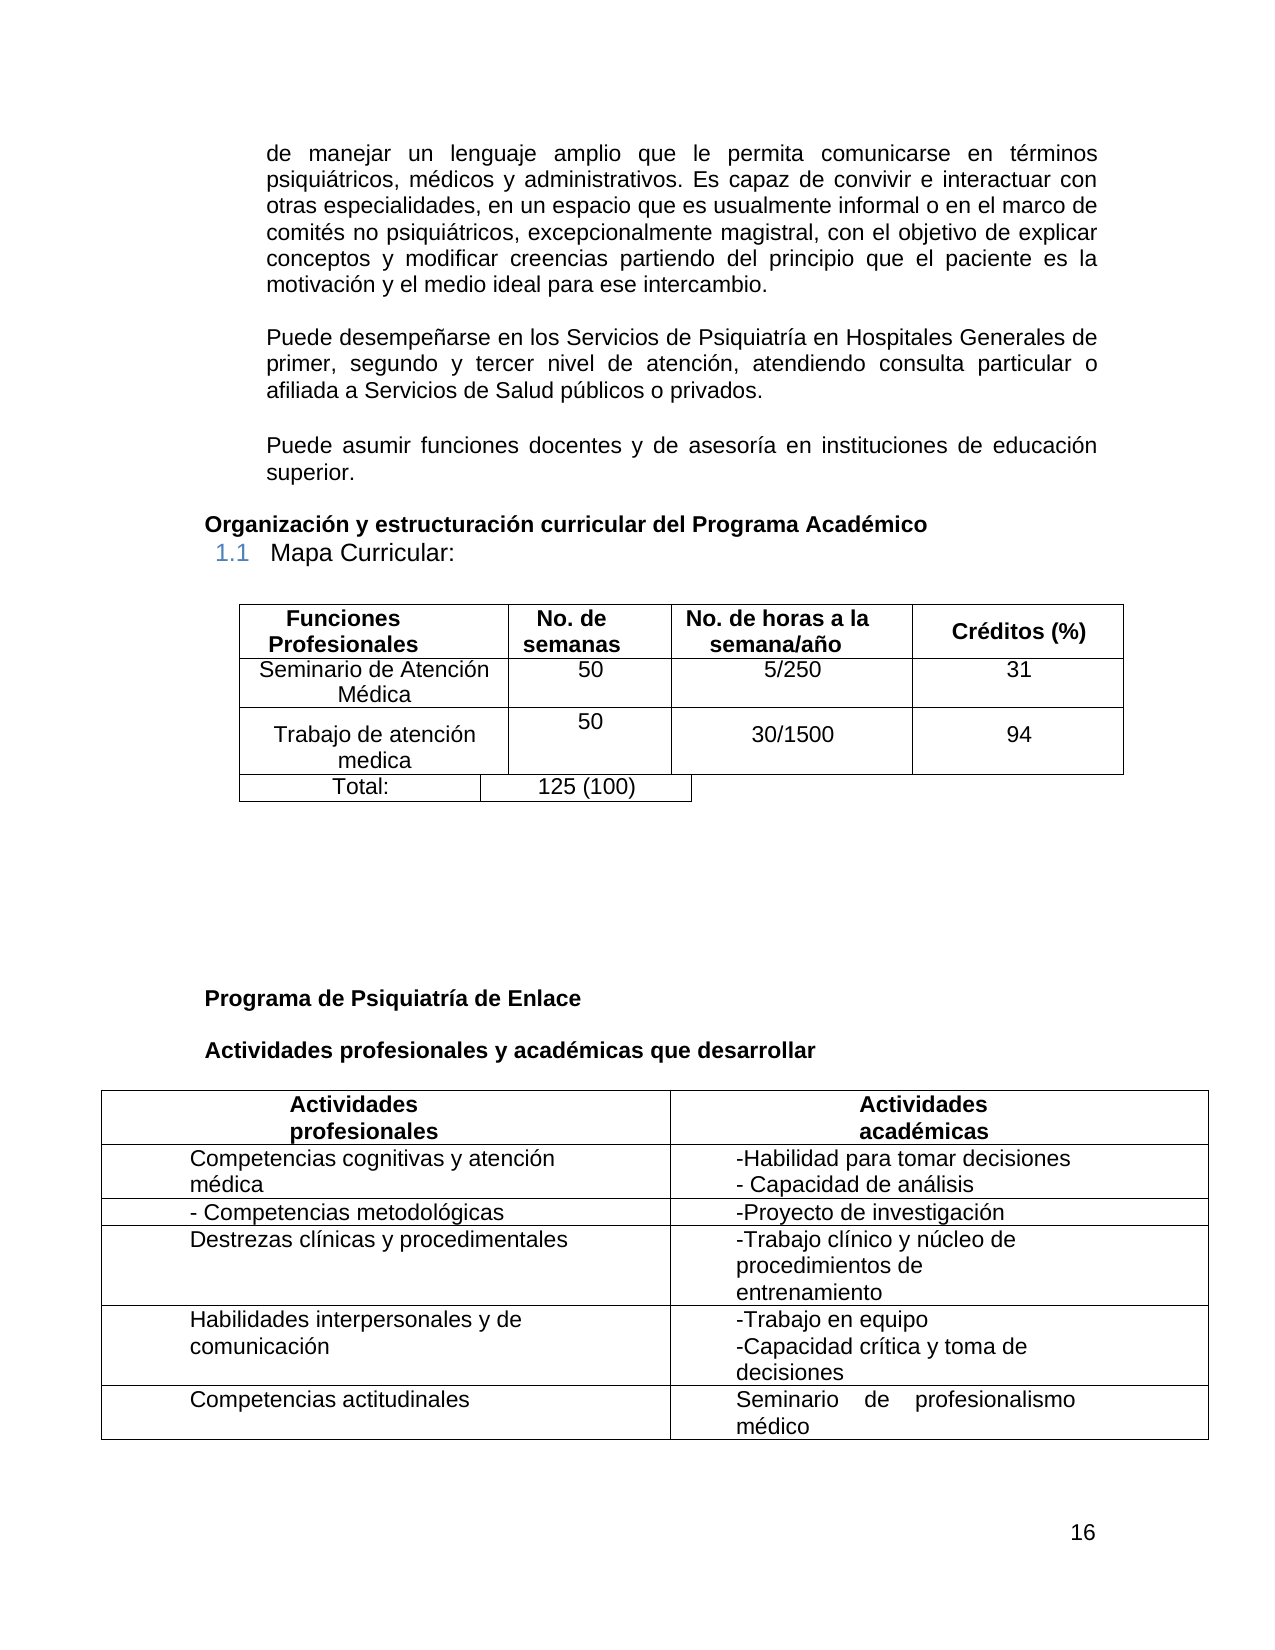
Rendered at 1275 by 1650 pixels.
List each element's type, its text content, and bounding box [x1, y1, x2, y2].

table_cell 50 [509, 659, 671, 707]
table_cell -Trabajo clínico y núcleo de procedimientos de entrenamiento [671, 1226, 1208, 1305]
table_cell 94 [913, 708, 1123, 774]
list Mapa Curricular: [215, 538, 1248, 566]
table_cell -Proyecto de investigación [671, 1199, 1208, 1225]
text Programa de Psiquiatría de Enlace [204, 985, 1046, 1011]
table_header Actividades profesionales [102, 1091, 670, 1144]
table_header Funciones Profesionales [240, 605, 508, 657]
text de manejar un lenguaje amplio que le permita comunicarse en términos psiquiátricos, médicos y administrativos. Es capaz de convivir e interactuar con otras especialidades, en un espacio que es usualmente informal o en el marco de comités no psiquiátricos, excepcionalmente magistral, con el objetivo de explicar conceptos y modificar creencias partiendo del principio que el paciente es la motivación y el medio ideal para ese intercambio. [266, 139, 1098, 298]
table_cell -Habilidad para tomar decisiones - Capacidad de análisis [671, 1145, 1208, 1198]
text Puede desempeñarse en los Servicios de Psiquiatría en Hospitales Generales de primer, segundo y tercer nivel de atención, atendiendo consulta particular o afiliada a Servicios de Salud públicos o privados. [266, 324, 1098, 403]
table_cell - Competencias metodológicas [102, 1199, 670, 1225]
table_cell -Trabajo en equipo -Capacidad crítica y toma de decisiones [671, 1306, 1208, 1385]
table_header Actividades académicas [671, 1091, 1208, 1144]
table_cell Seminario de profesionalismo médico [671, 1386, 1208, 1439]
table_cell Seminario de Atención Médica [240, 659, 508, 707]
text Puede asumir funciones docentes y de asesoría en instituciones de educación superior. [266, 432, 1098, 485]
table_cell Competencias actitudinales [102, 1386, 670, 1439]
table_cell Trabajo de atención medica [240, 708, 508, 774]
table_cell 125 (100) [481, 775, 691, 801]
table_cell 5/250 [672, 659, 912, 707]
table_cell 31 [913, 659, 1123, 707]
table_cell 30/1500 [672, 708, 912, 774]
table_cell Competencias cognitivas y atención médica [102, 1145, 670, 1198]
table_cell Total: [240, 775, 480, 801]
table_header No. de horas a la semana/año [672, 605, 912, 657]
table_cell 50 [509, 708, 671, 774]
text Actividades profesionales y académicas que desarrollar [204, 1037, 1046, 1064]
table_header No. de semanas [509, 605, 671, 657]
table_cell Habilidades interpersonales y de comunicación [102, 1306, 670, 1385]
text Organización y estructuración curricular del Programa Académico [204, 511, 1046, 538]
table_cell Destrezas clínicas y procedimentales [102, 1226, 670, 1305]
table_header Créditos (%) [913, 605, 1123, 657]
